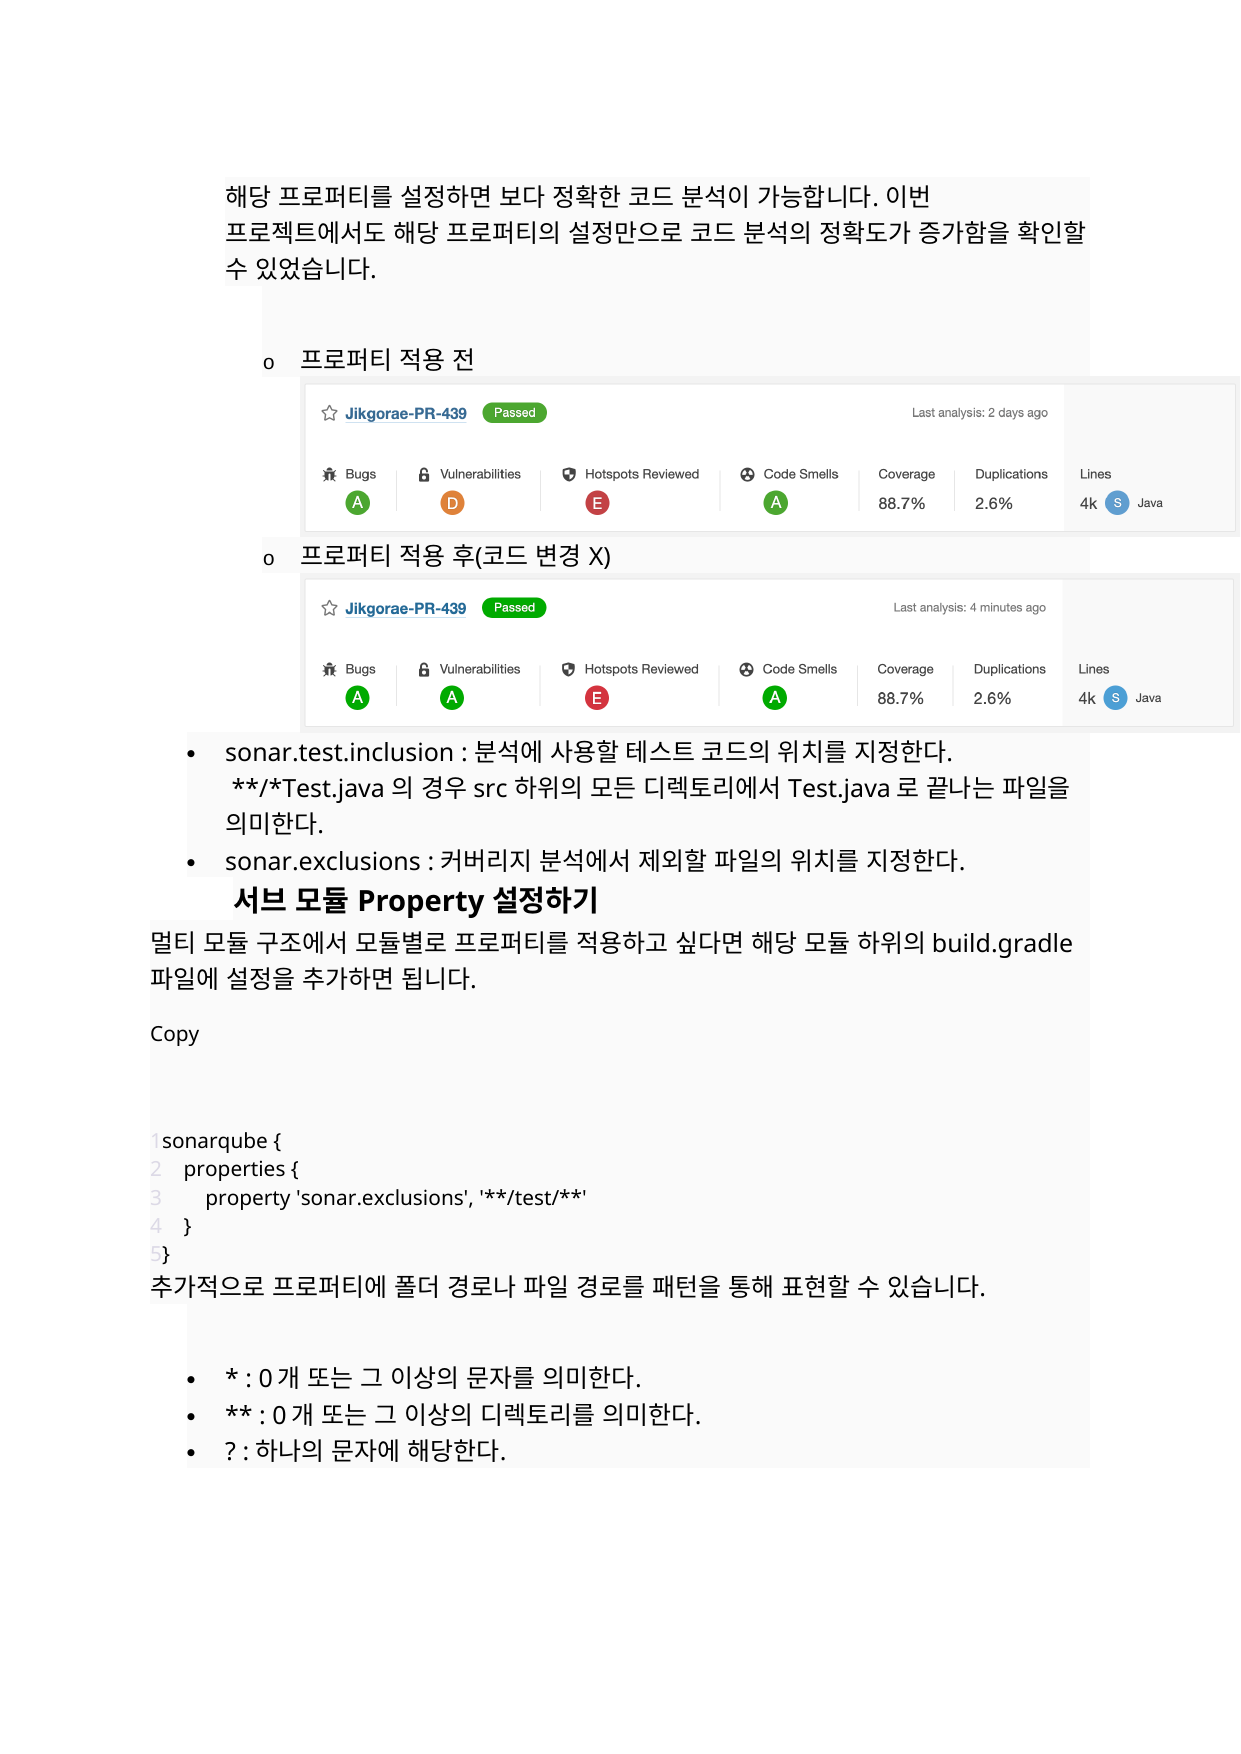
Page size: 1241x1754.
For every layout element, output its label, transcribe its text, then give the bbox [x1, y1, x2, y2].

list sonar.exclusions : 커버리지 분석에서 제외할 파일의 위치를 지정한다. [187, 841, 1090, 877]
text 5} [150, 1239, 1090, 1268]
text 4 } [150, 1211, 1090, 1239]
picture [300, 573, 1241, 733]
subtitle 서브 모듈 Property 설정하기 [233, 877, 1090, 920]
text 추가적으로 프로퍼티에 폴더 경로나 파일 경로를 패턴을 통해 표현할 수 있습니다. [150, 1268, 1090, 1304]
list * : 0개 또는 그 이상의 문자를 의미한다. [187, 1359, 1090, 1395]
list sonar.test.inclusion : 분석에 사용할 테스트 코드의 위치를 지정한다. **/*Test.java 의 경우 src 하위의 모든 디렉토리에서 Test.java로 끝나는 파일을 의미한다. [187, 732, 1090, 841]
text 해당 프로퍼티를 설정하면 보다 정확한 코드 분석이 가능합니다. 이번 프로젝트에서도 해당 프로퍼티의 설정만으로 코드 분석의 정확도가 증가함을 확인할 수 있었습니다. [225, 177, 1090, 286]
list 프로퍼티 적용 후(코드 변경 X) [262, 537, 1090, 573]
text 3 property 'sonar.exclusions', '**/test/**' [150, 1183, 1090, 1211]
text Copy [150, 1019, 1090, 1048]
text 1sonarqube { [150, 1126, 1090, 1154]
picture [300, 376, 1241, 537]
list ** : 0개 또는 그 이상의 디렉토리를 의미한다. [187, 1395, 1090, 1431]
list ? : 하나의 문자에 해당한다. [187, 1431, 1090, 1468]
text 멀티 모듈 구조에서 모듈별로 프로퍼티를 적용하고 싶다면 해당 모듈 하위의 build.gradle 파일에 설정을 추가하면 됩니다. [150, 923, 1090, 996]
list 프로퍼티 적용 전 [262, 341, 1090, 377]
text 2 properties { [150, 1154, 1090, 1183]
